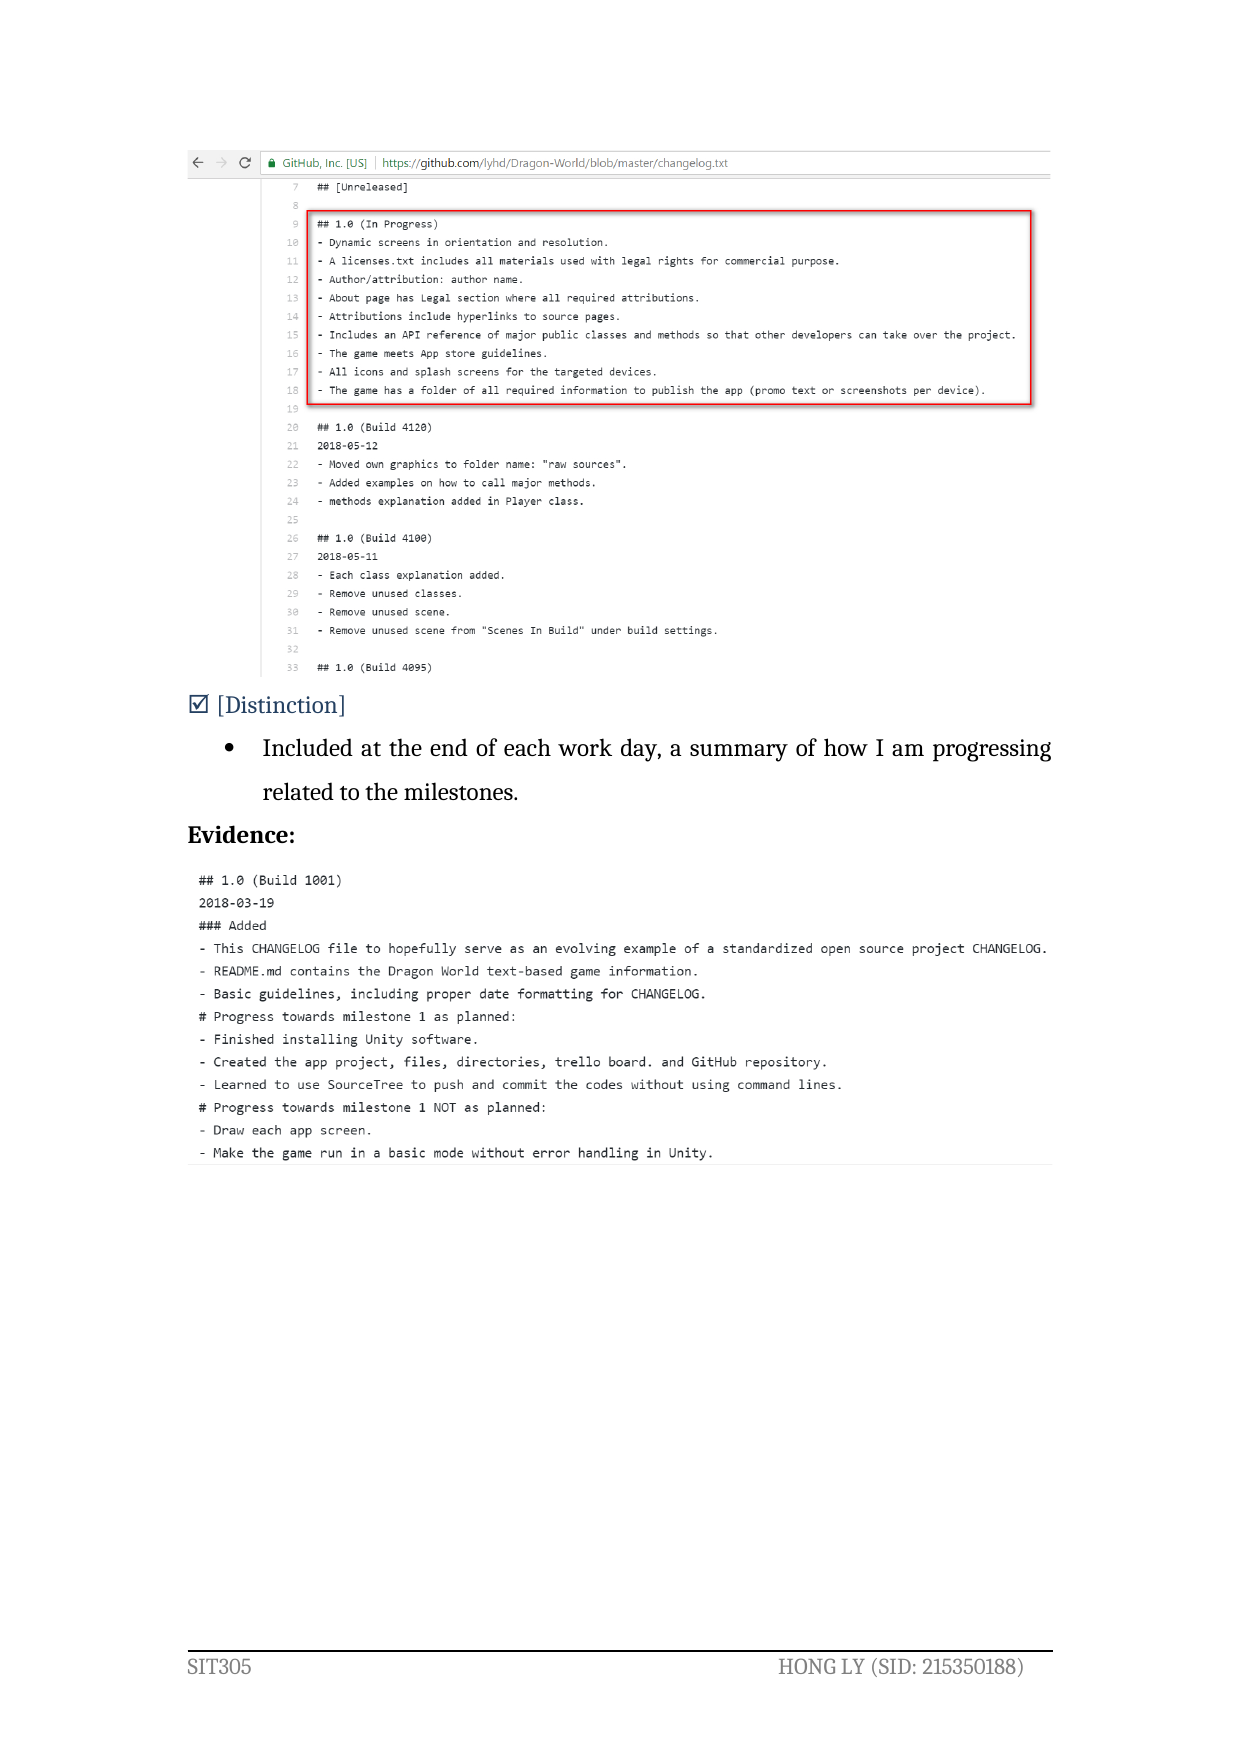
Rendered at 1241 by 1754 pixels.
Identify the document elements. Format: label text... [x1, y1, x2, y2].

text [Distinction] [187, 691, 1053, 720]
list Included at the end of each work day, a summary of how I am progressing related to the milestones. [225, 734, 1053, 806]
text Evidence: [187, 821, 1053, 849]
picture [187, 150, 1051, 677]
picture [187, 863, 1053, 1165]
